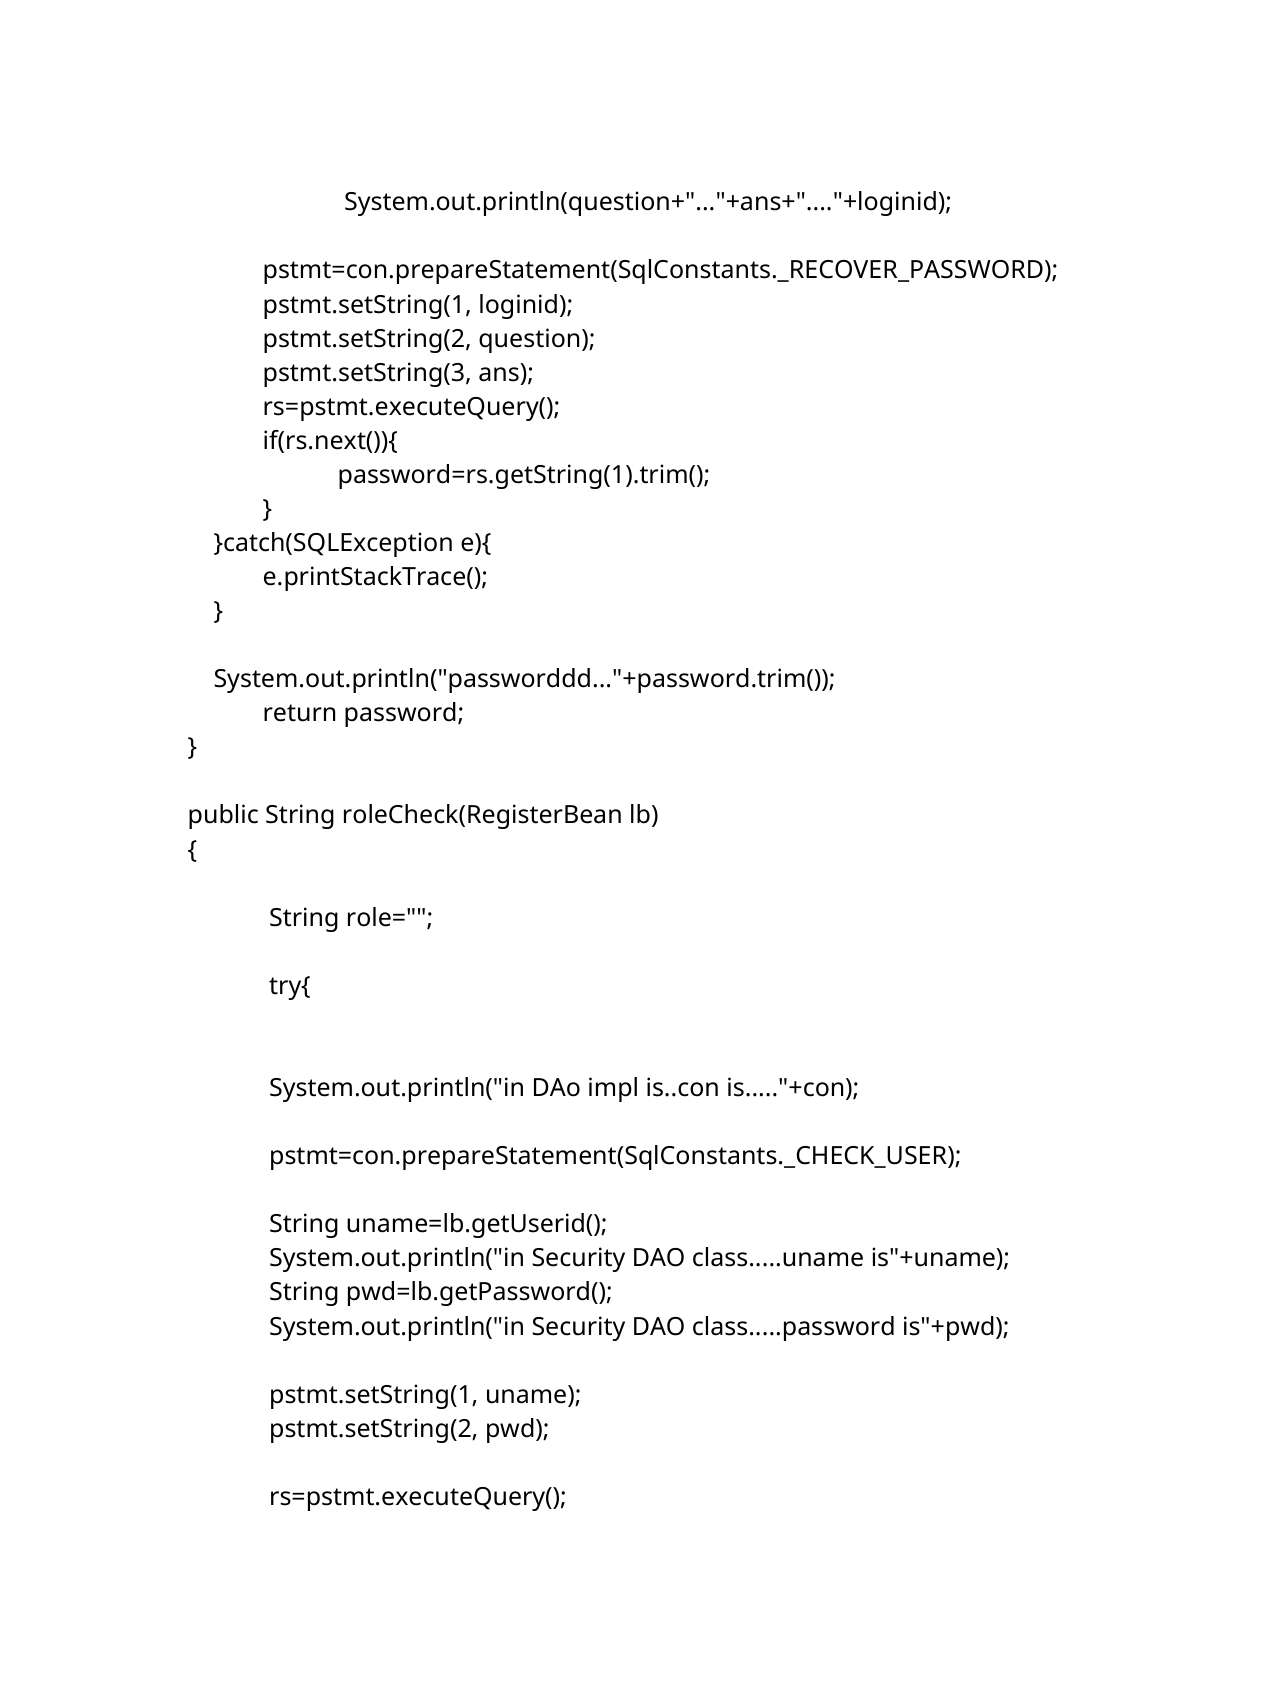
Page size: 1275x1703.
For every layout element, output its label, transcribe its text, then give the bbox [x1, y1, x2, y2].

text } [187, 491, 1125, 525]
text System.out.println("in DAo impl is..con is....."+con); [187, 1070, 1125, 1104]
text String role=""; [187, 899, 1125, 933]
text } [187, 729, 1125, 763]
text } [187, 593, 1125, 627]
text System.out.println("in Security DAO class.....uname is"+uname); [187, 1240, 1125, 1274]
text password=rs.getString(1).trim(); [187, 457, 1125, 491]
text rs=pstmt.executeQuery(); [187, 388, 1125, 422]
text System.out.println(question+"..."+ans+"...."+loginid); [187, 184, 1125, 218]
text try{ [187, 967, 1125, 1002]
text String uname=lb.getUserid(); [187, 1206, 1125, 1240]
text if(rs.next()){ [187, 422, 1125, 457]
text System.out.println("in Security DAO class.....password is"+pwd); [187, 1308, 1125, 1342]
text }catch(SQLException e){ [187, 525, 1125, 559]
text return password; [187, 695, 1125, 729]
text pstmt=con.prepareStatement(SqlConstants._RECOVER_PASSWORD); [187, 252, 1125, 286]
text rs=pstmt.executeQuery(); [187, 1478, 1125, 1512]
text pstmt.setString(1, uname); [187, 1376, 1125, 1410]
text { [187, 831, 1125, 865]
text e.printStackTrace(); [187, 559, 1125, 593]
text pstmt.setString(1, loginid); [187, 286, 1125, 320]
text pstmt.setString(3, ans); [187, 354, 1125, 388]
text System.out.println("passworddd..."+password.trim()); [187, 661, 1125, 695]
text String pwd=lb.getPassword(); [187, 1274, 1125, 1308]
text pstmt.setString(2, question); [187, 320, 1125, 354]
text public String roleCheck(RegisterBean lb) [187, 797, 1125, 831]
text pstmt=con.prepareStatement(SqlConstants._CHECK_USER); [187, 1138, 1125, 1172]
text pstmt.setString(2, pwd); [187, 1410, 1125, 1444]
